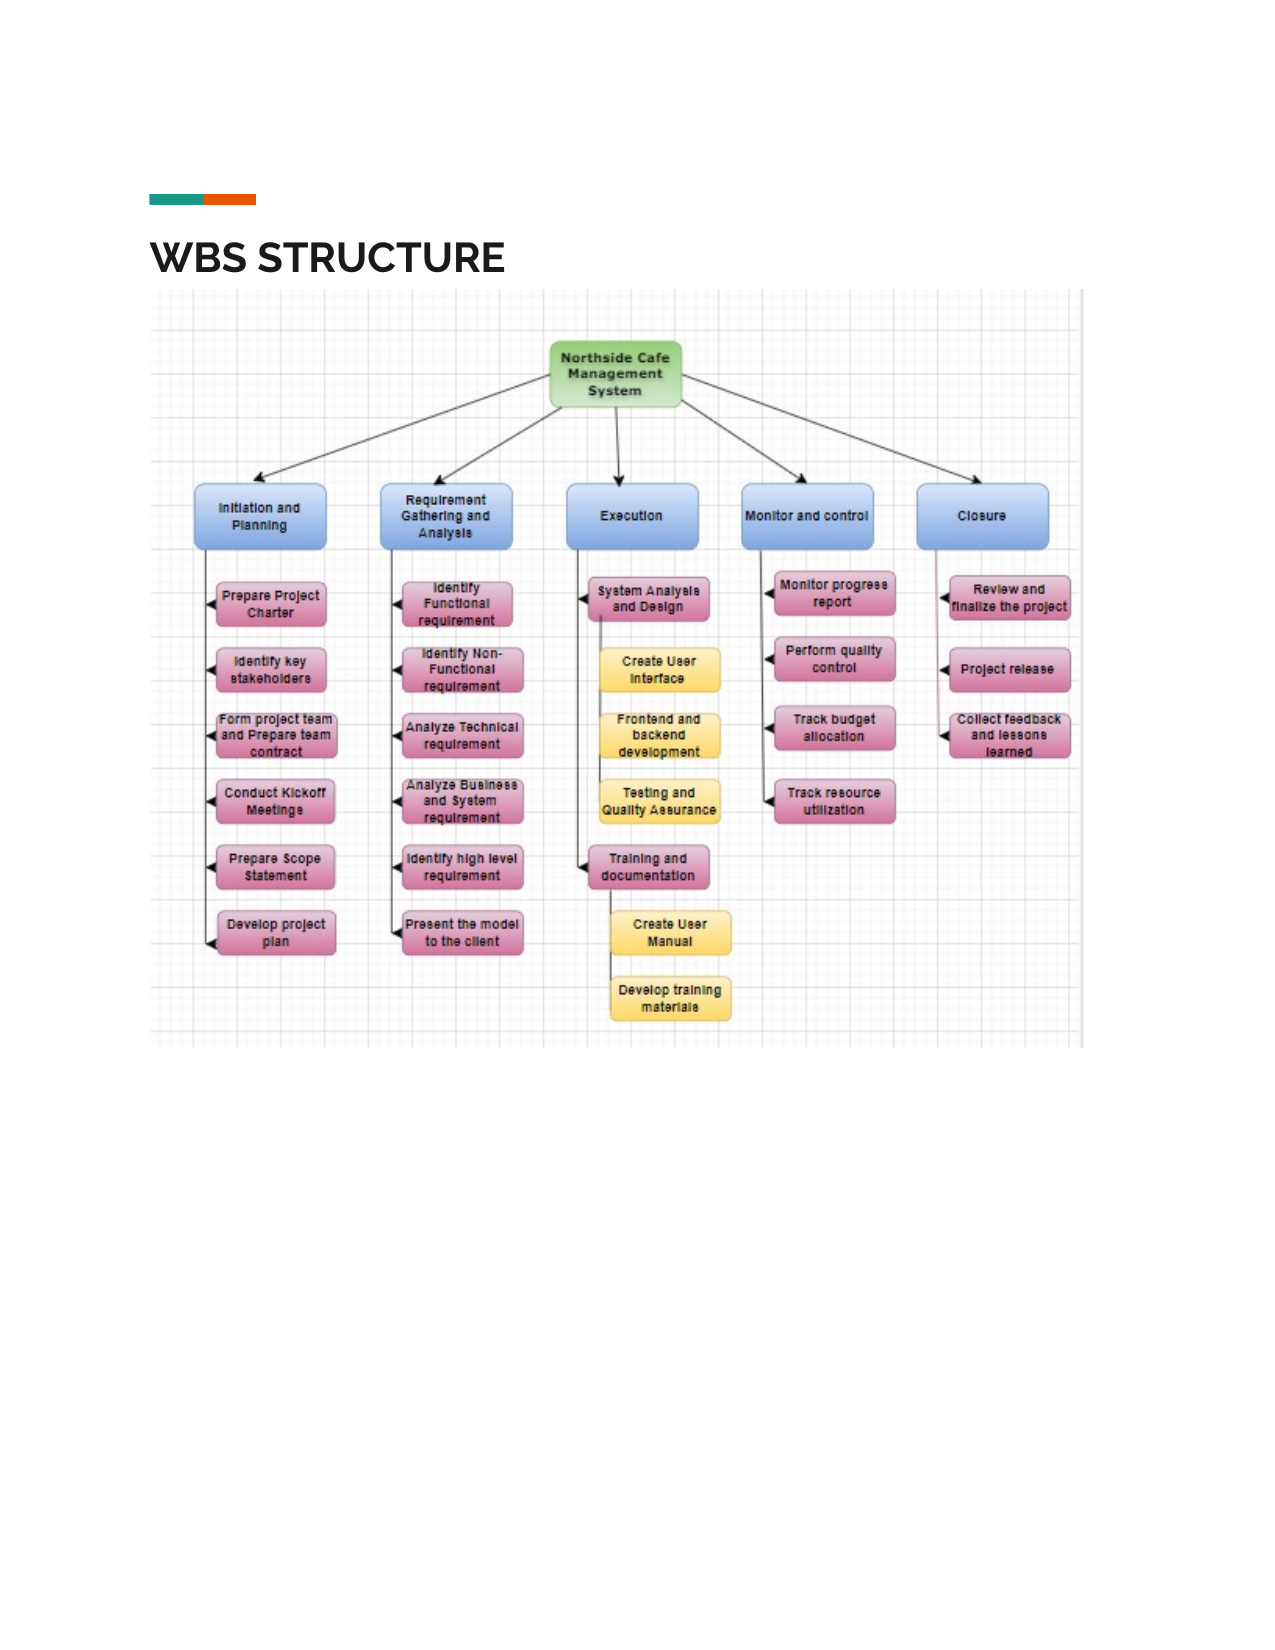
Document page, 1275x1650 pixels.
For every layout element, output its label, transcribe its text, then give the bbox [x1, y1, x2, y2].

picture [149, 194, 256, 205]
subtitle WBS STRUCTURE [149, 233, 1125, 282]
picture [149, 289, 1084, 1048]
